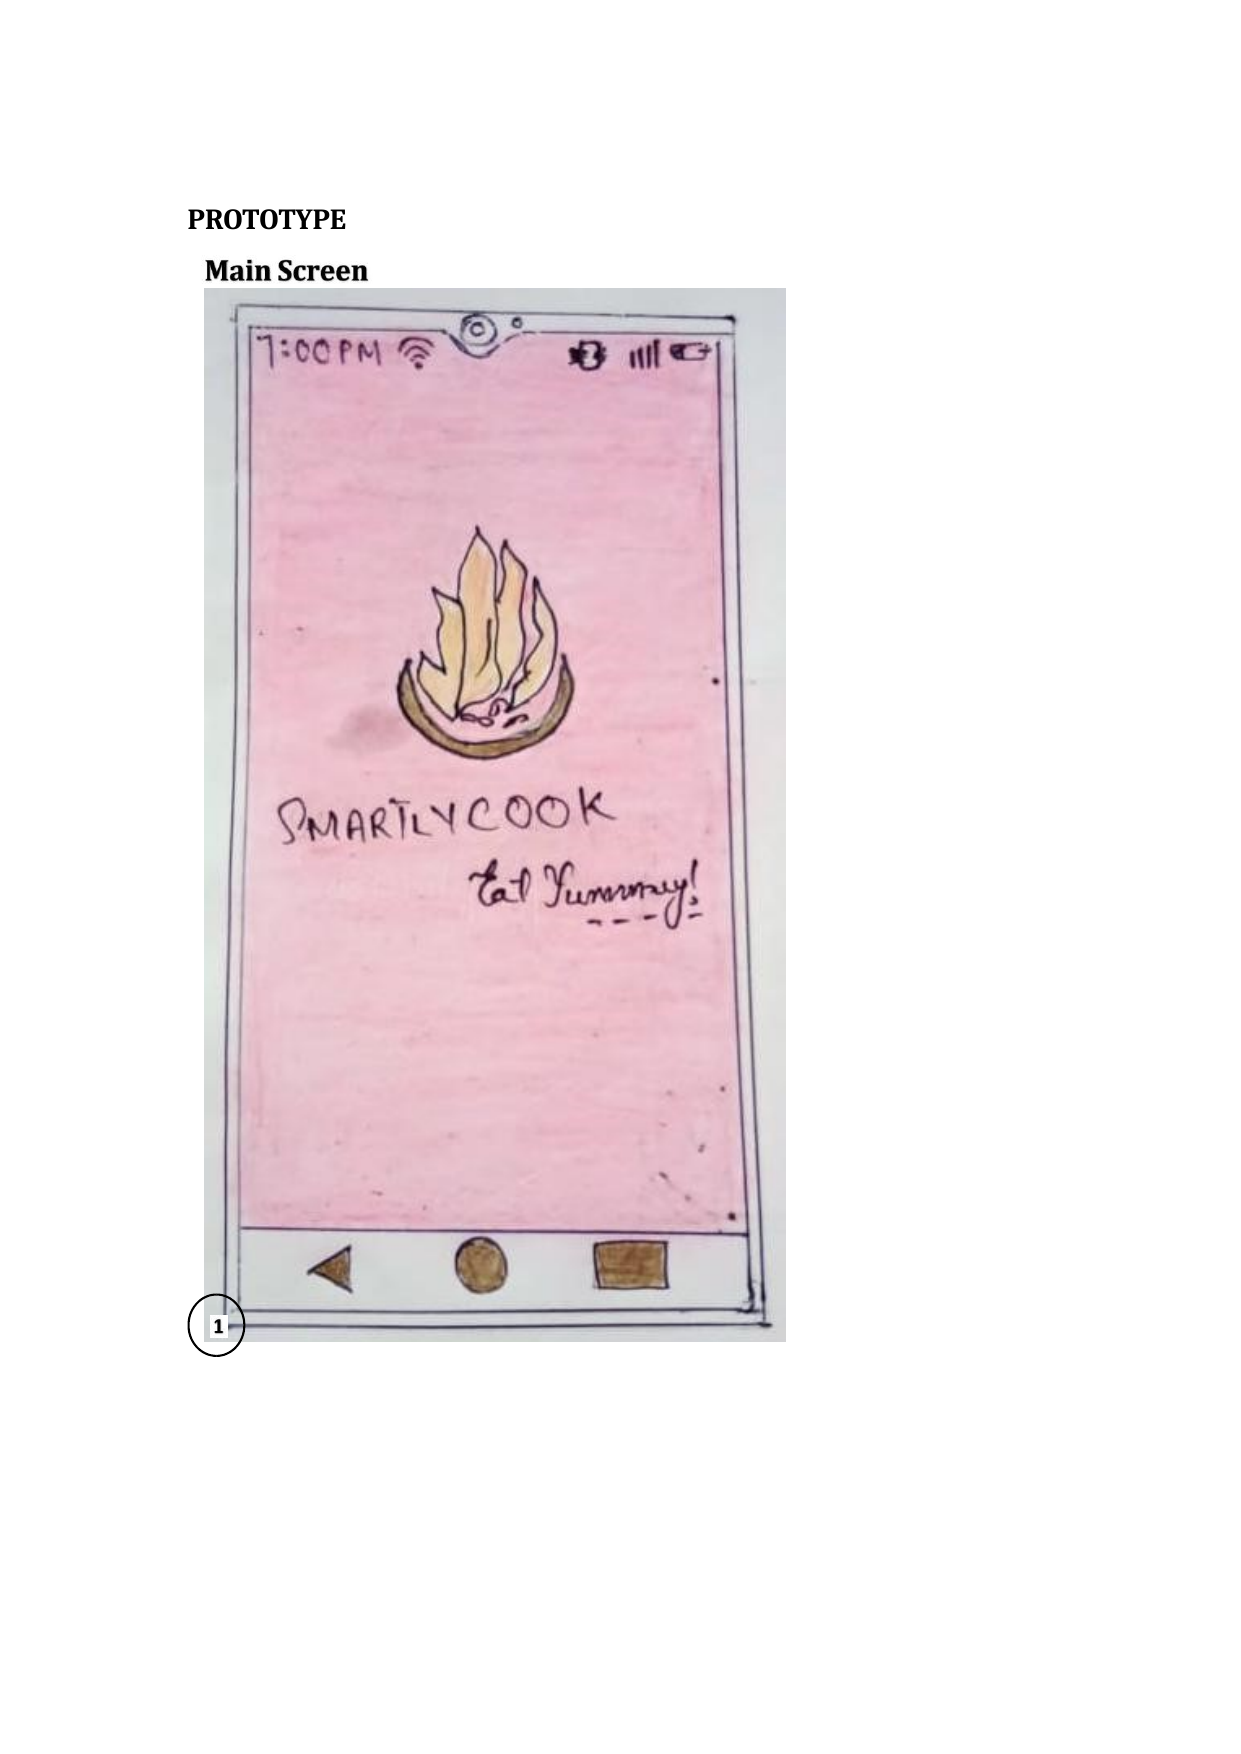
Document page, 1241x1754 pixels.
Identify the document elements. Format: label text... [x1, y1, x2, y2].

picture [204, 288, 786, 1342]
picture [204, 1296, 243, 1342]
text PROTOTYPE [187, 203, 1053, 236]
picture [201, 255, 373, 286]
